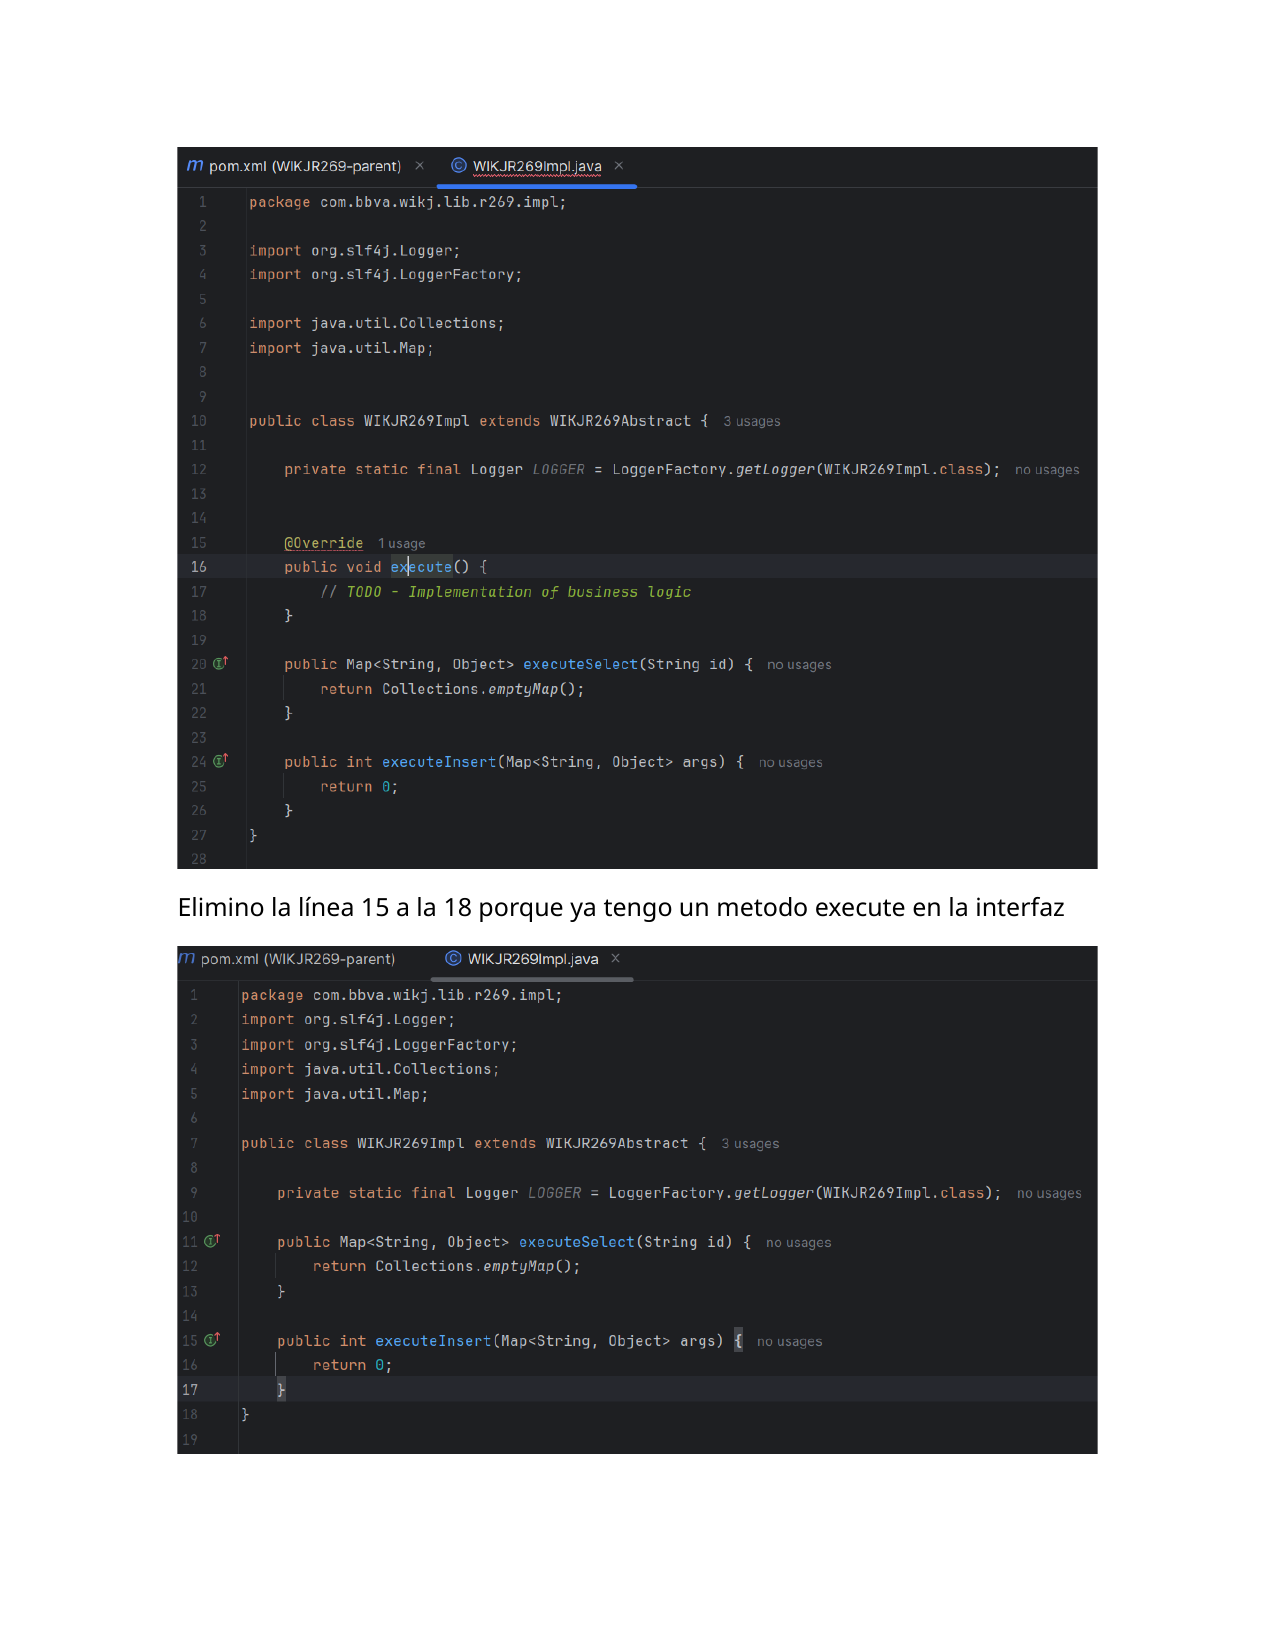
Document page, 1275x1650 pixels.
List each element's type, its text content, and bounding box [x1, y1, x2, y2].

text Elimino la línea 15 a la 18 porque ya tengo un metodo execute en la interfaz [177, 890, 1098, 924]
picture [177, 147, 1098, 869]
picture [177, 946, 1098, 1454]
